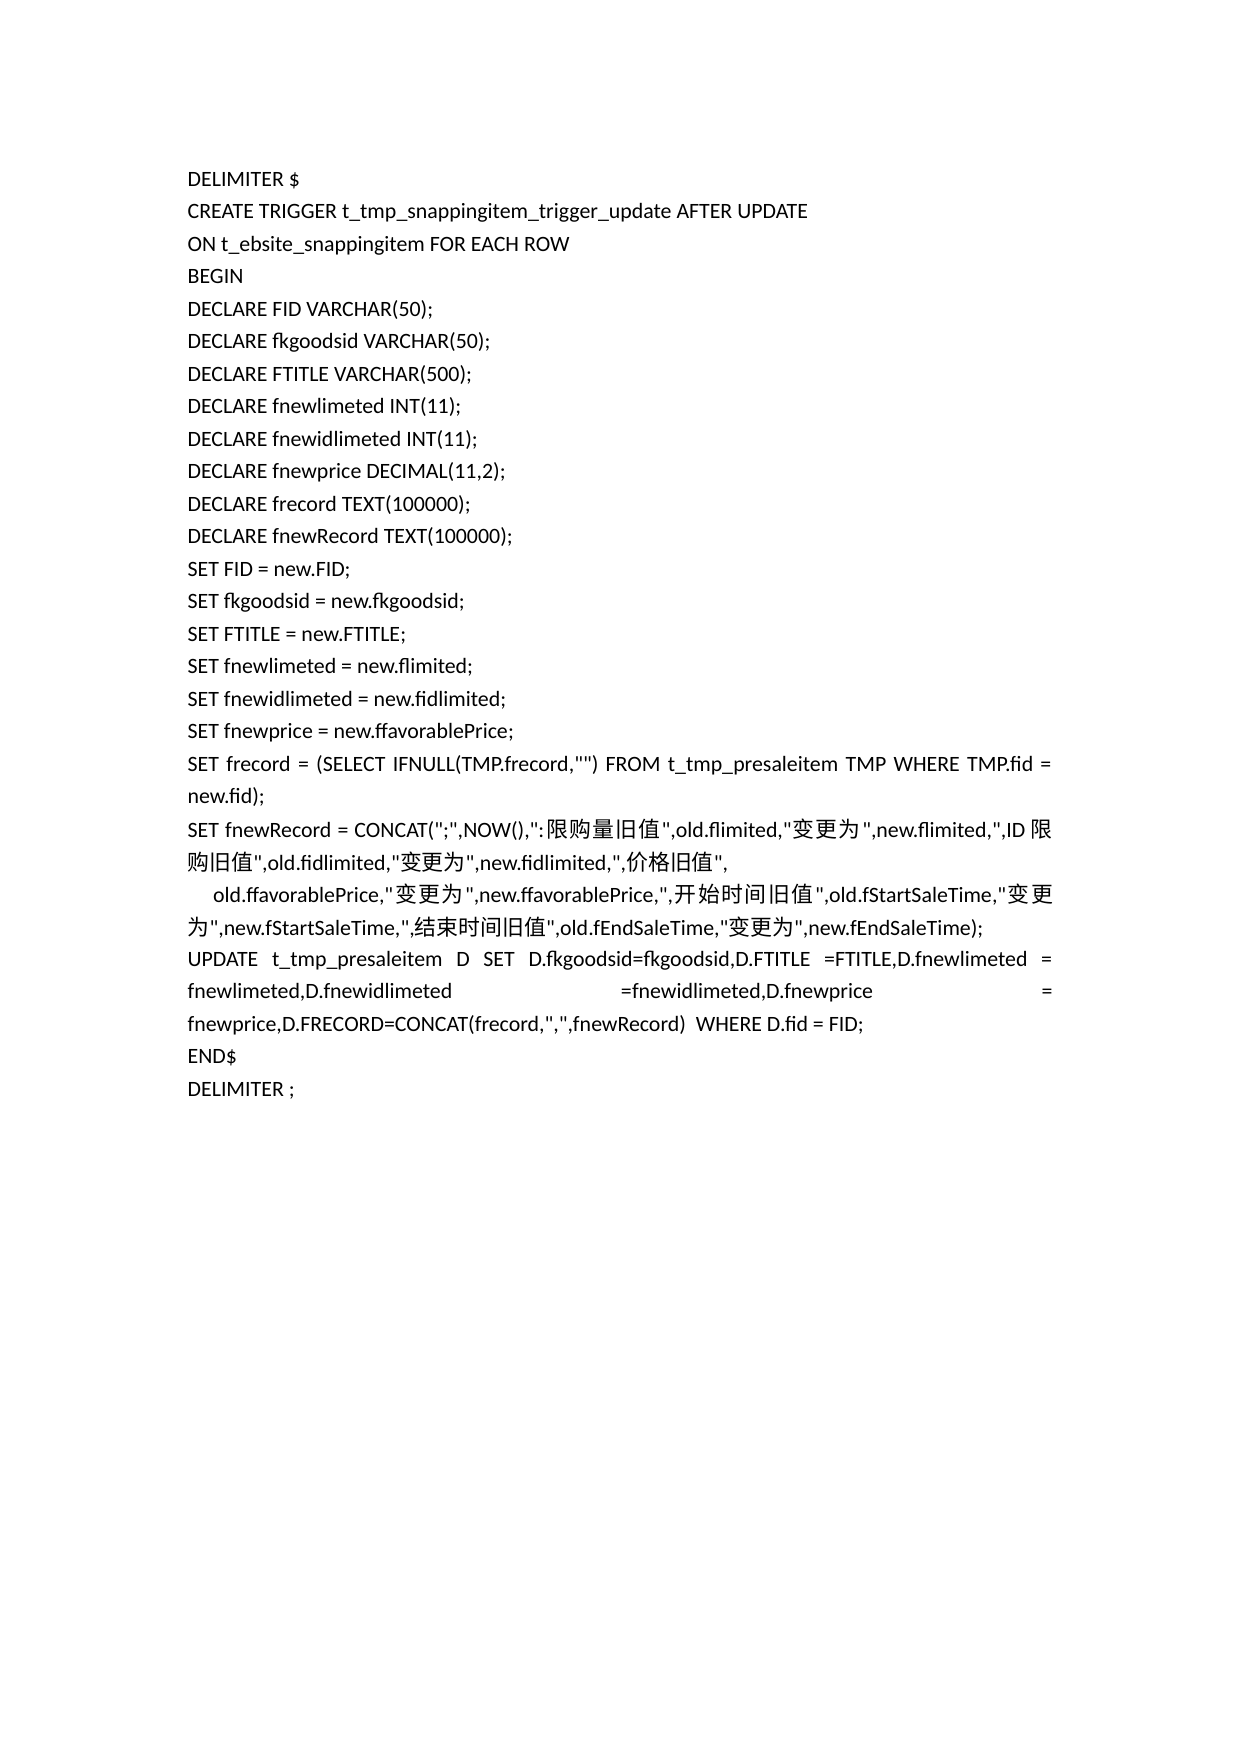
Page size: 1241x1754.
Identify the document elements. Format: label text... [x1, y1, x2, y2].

text SET FTITLE = new.FTITLE; [187, 617, 1053, 649]
text DECLARE fkgoodsid VARCHAR(50); [187, 324, 1053, 357]
text BEGIN [187, 259, 1053, 292]
text UPDATE t_tmp_presaleitem D SET D.fkgoodsid=fkgoodsid,D.FTITLE =FTITLE,D.fnewlimeted = fnewlimeted,D.fnewidlimeted =fnewidlimeted,D.fnewprice = fnewprice,D.FRECORD=CONCAT(frecord,",",fnewRecord) WHERE D.fid = FID; [187, 942, 1053, 1039]
text SET fkgoodsid = new.fkgoodsid; [187, 584, 1053, 617]
text END$ [187, 1039, 1053, 1072]
text DECLARE fnewprice DECIMAL(11,2); [187, 454, 1053, 487]
text SET fnewRecord = CONCAT(";",NOW(),":限购量旧值",old.flimited,"变更为",new.flimited,",ID限购旧值",old.fidlimited,"变更为",new.fidlimited,",价格旧值", [187, 812, 1053, 877]
text DECLARE frecord TEXT(100000); [187, 487, 1053, 519]
text DECLARE FTITLE VARCHAR(500); [187, 357, 1053, 389]
text DECLARE fnewRecord TEXT(100000); [187, 519, 1053, 552]
text DECLARE FID VARCHAR(50); [187, 292, 1053, 324]
text CREATE TRIGGER t_tmp_snappingitem_trigger_update AFTER UPDATE [187, 194, 1053, 227]
text DECLARE fnewidlimeted INT(11); [187, 422, 1053, 454]
text old.ffavorablePrice,"变更为",new.ffavorablePrice,",开始时间旧值",old.fStartSaleTime,"变更为",new.fStartSaleTime,",结束时间旧值",old.fEndSaleTime,"变更为",new.fEndSaleTime); [187, 877, 1053, 942]
text DELIMITER $ [187, 162, 1053, 194]
text SET fnewidlimeted = new.fidlimited; [187, 682, 1053, 714]
text DECLARE fnewlimeted INT(11); [187, 389, 1053, 422]
text DELIMITER ; [187, 1072, 1053, 1104]
text SET fnewprice = new.ffavorablePrice; [187, 714, 1053, 747]
text SET frecord = (SELECT IFNULL(TMP.frecord,"") FROM t_tmp_presaleitem TMP WHERE TMP.fid = new.fid); [187, 747, 1053, 812]
text ON t_ebsite_snappingitem FOR EACH ROW [187, 227, 1053, 259]
text SET fnewlimeted = new.flimited; [187, 649, 1053, 682]
text SET FID = new.FID; [187, 552, 1053, 584]
